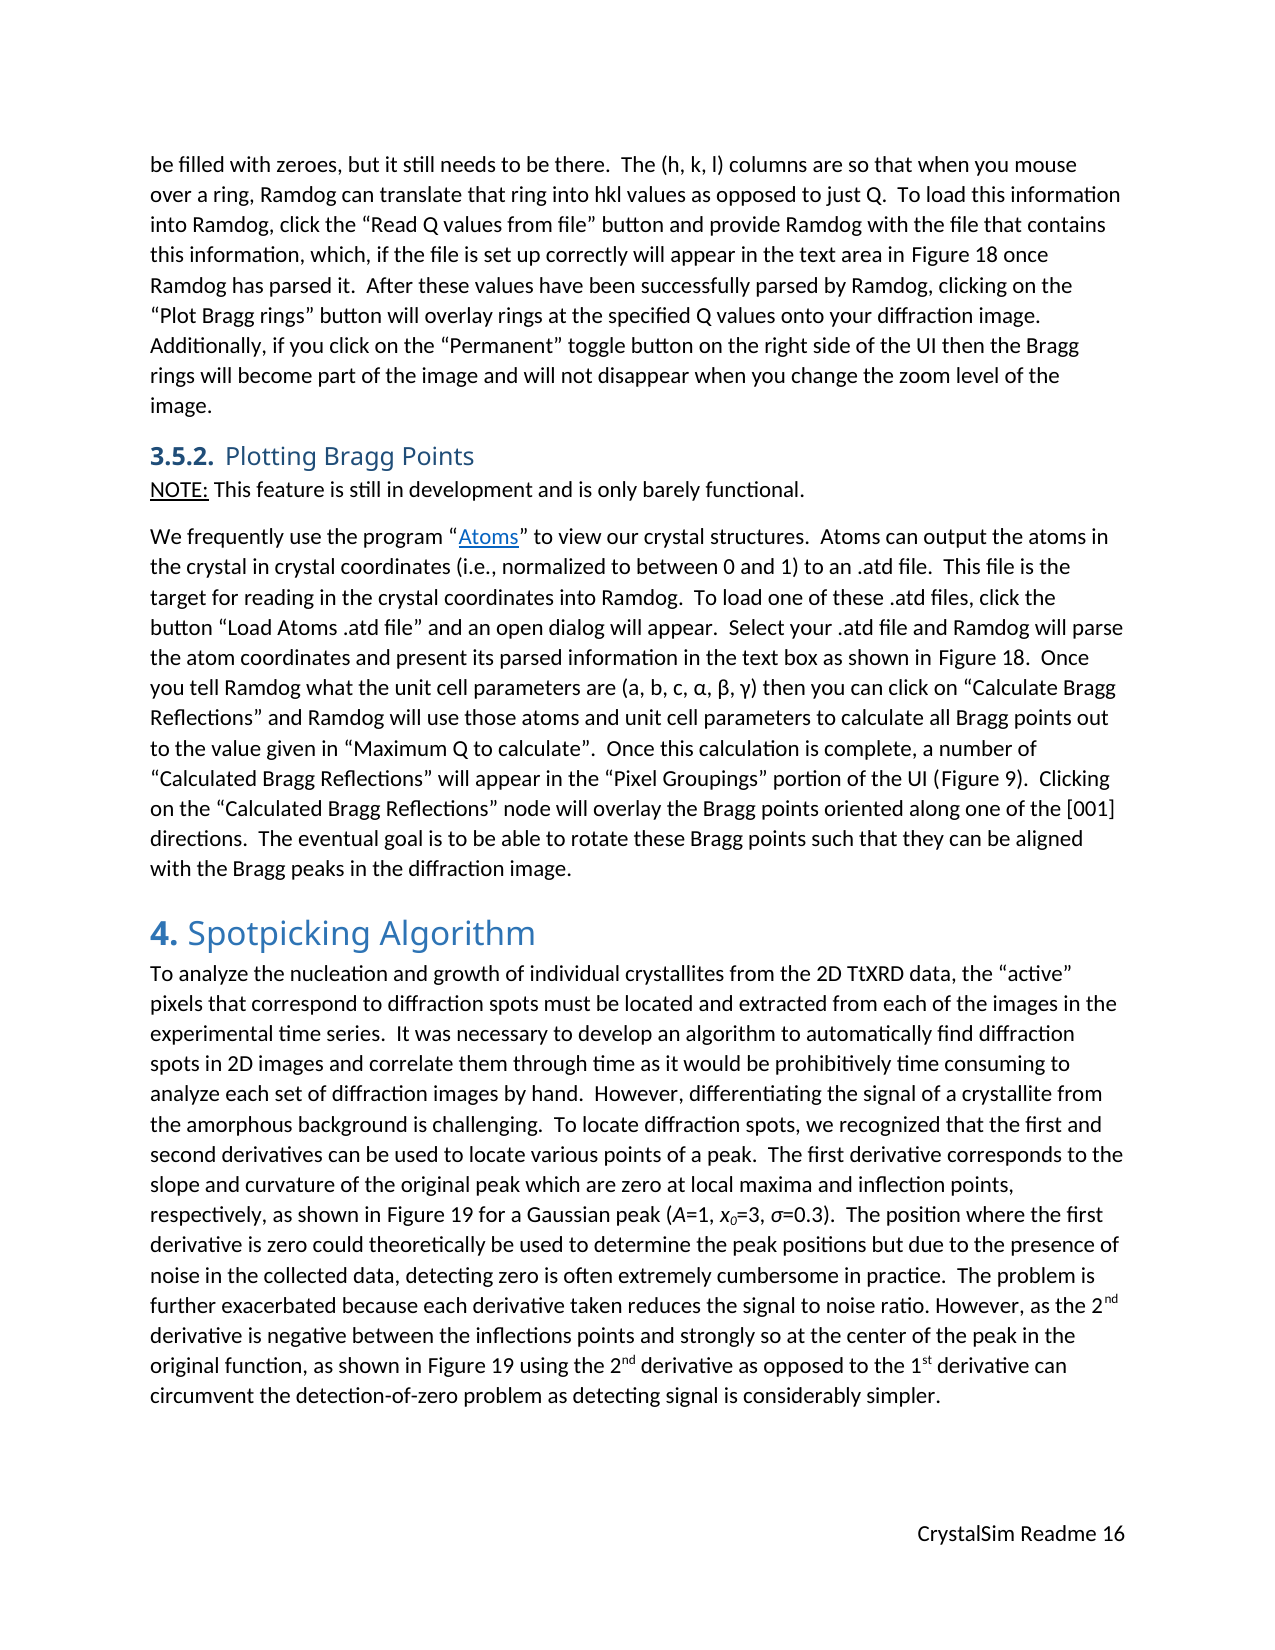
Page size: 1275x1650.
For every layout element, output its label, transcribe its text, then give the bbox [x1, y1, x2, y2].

subtitle Plotting Bragg Points [150, 438, 1125, 473]
text To analyze the nucleation and growth of individual crystallites from the 2D TtXRD data, the “active” pixels that correspond to diffraction spots must be located and extracted from each of the images in the experimental time series. It was necessary to develop an algorithm to automatically find diffraction spots in 2D images and correlate them through time as it would be prohibitively time consuming to analyze each set of diffraction images by hand. However, differentiating the signal of a crystallite from the amorphous background is challenging. To locate diffraction spots, we recognized that the first and second derivatives can be used to locate various points of a peak. The first derivative corresponds to the slope and curvature of the original peak which are zero at local maxima and inflection points, respectively, as shown in Figure 17 for a Gaussian peak (A=1, x0=3, σ=0.3). The position where the first derivative is zero could theoretically be used to determine the peak positions but due to the presence of noise in the collected data, detecting zero is often extremely cumbersome in practice. The problem is further exacerbated because each derivative taken reduces the signal to noise ratio. However, as the 2nd derivative is negative between the inflections points and strongly so at the center of the peak in the original function, as shown in Figure 17 using the 2nd derivative as opposed to the 1st derivative can circumvent the detection-of-zero problem as detecting signal is considerably simpler. [150, 959, 1125, 1409]
text We frequently use the program “Atoms” to view our crystal structures. Atoms can output the atoms in the crystal in crystal coordinates (i.e., normalized to between 0 and 1) to an .atd file. This file is the target for reading in the crystal coordinates into Ramdog. To load one of these .atd files, click the button “Load Atoms .atd file” and an open dialog will appear. Select your .atd file and Ramdog will parse the atom coordinates and present its parsed information in the text box as shown in Figure 18. Once you tell Ramdog what the unit cell parameters are (a, b, c, α, β, γ) then you can click on “Calculate Bragg Reflections” and Ramdog will use those atoms and unit cell parameters to calculate all Bragg points out to the value given in “Maximum Q to calculate”. Once this calculation is complete, a number of “Calculated Bragg Reflections” will appear in the “Pixel Groupings” portion of the UI (Figure 9). Clicking on the “Calculated Bragg Reflections” node will overlay the Bragg points oriented along one of the [001] directions. The eventual goal is to be able to rotate these Bragg points such that they can be aligned with the Bragg peaks in the diffraction image. [150, 522, 1125, 882]
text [150, 150, 1125, 420]
subtitle Spotpicking Algorithm [150, 910, 1125, 955]
text NOTE: This feature is still in development and is only barely functional. [150, 475, 1125, 503]
